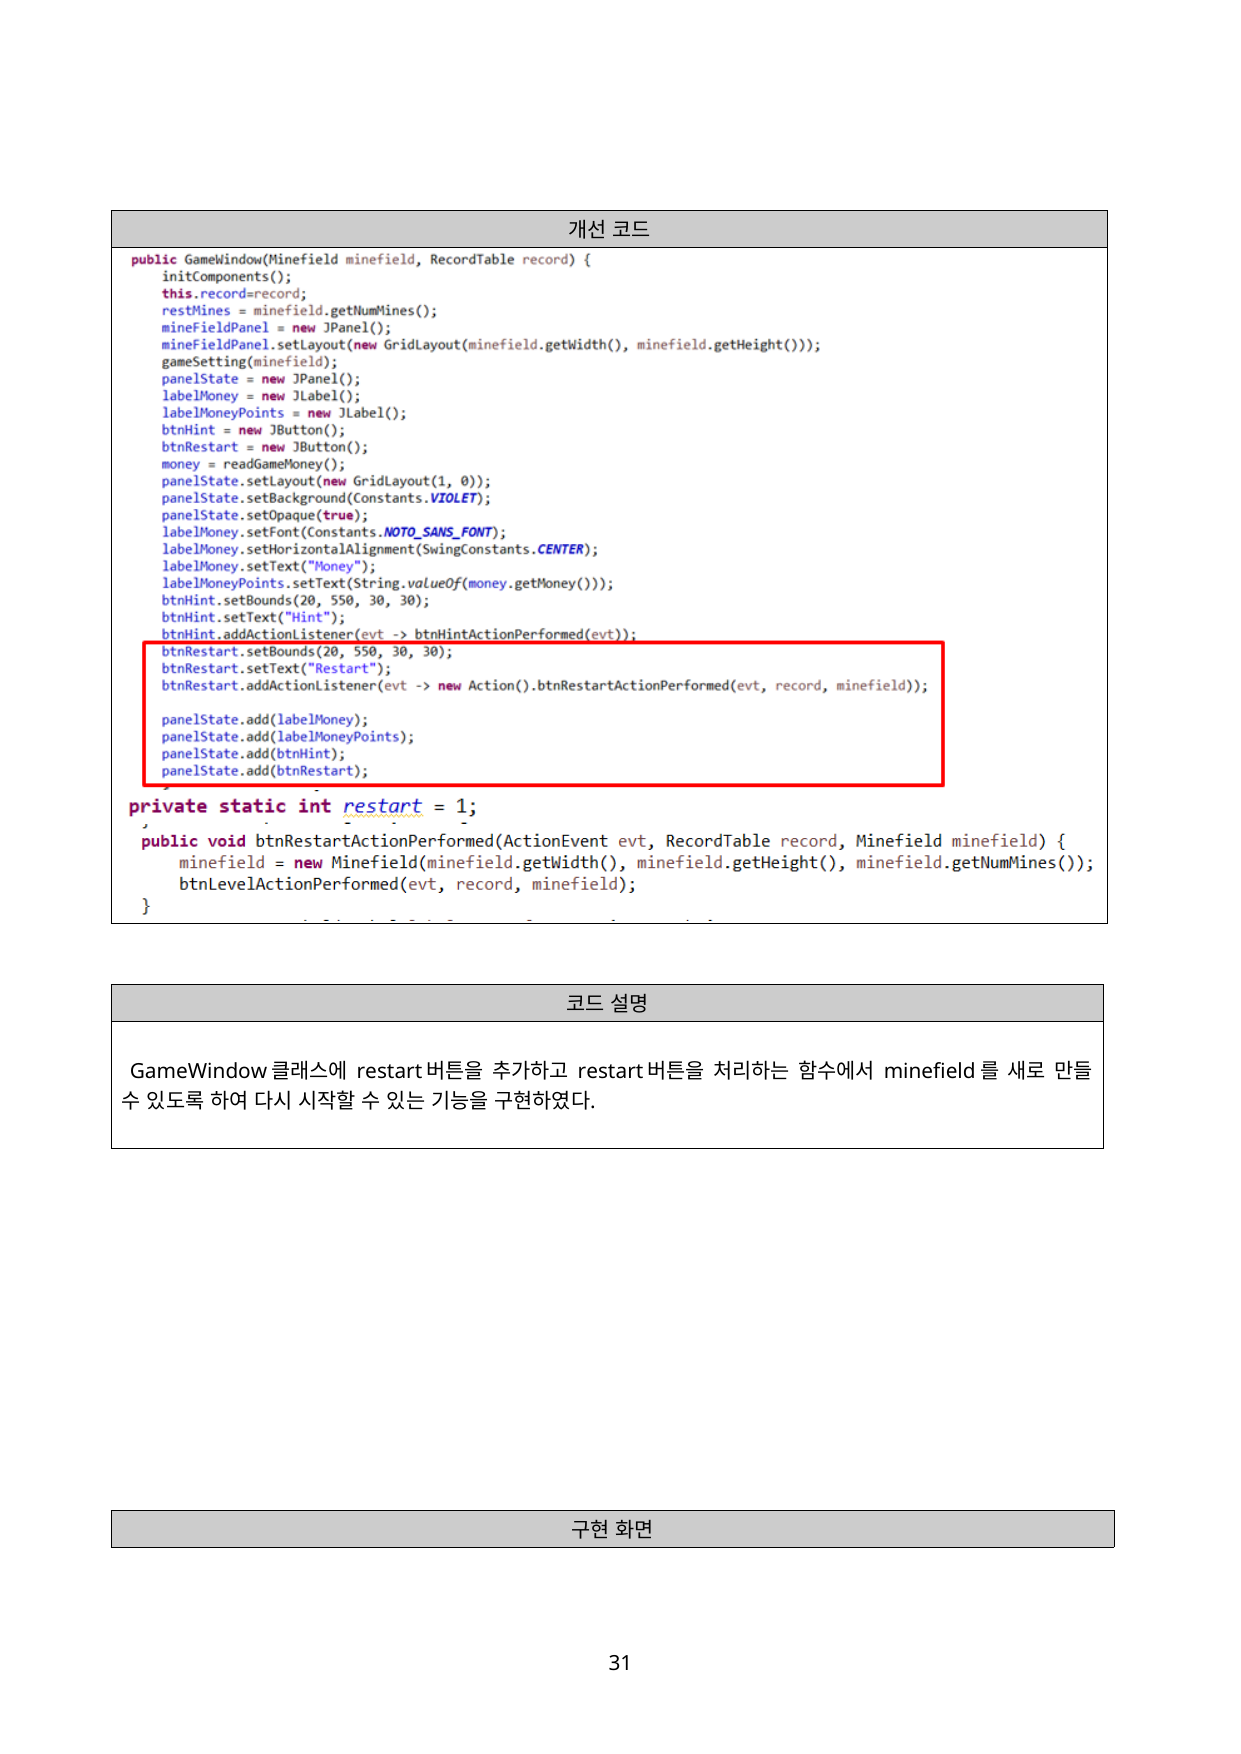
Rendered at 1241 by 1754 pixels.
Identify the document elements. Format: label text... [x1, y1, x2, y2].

table_header 개선 코드 [112, 211, 1107, 247]
table_header 코드 설명 [112, 985, 1103, 1021]
picture [121, 250, 1097, 921]
table_cell [112, 248, 1107, 923]
table_cell GameWindow클래스에 restart버튼을 추가하고 restart버튼을 처리하는 함수에서 minefield를 새로 만들 수 있도록 하여 다시 시작할 수 있는 기능을 구현하였다. [112, 1022, 1103, 1148]
table_header 구현 화면 [112, 1511, 1114, 1547]
